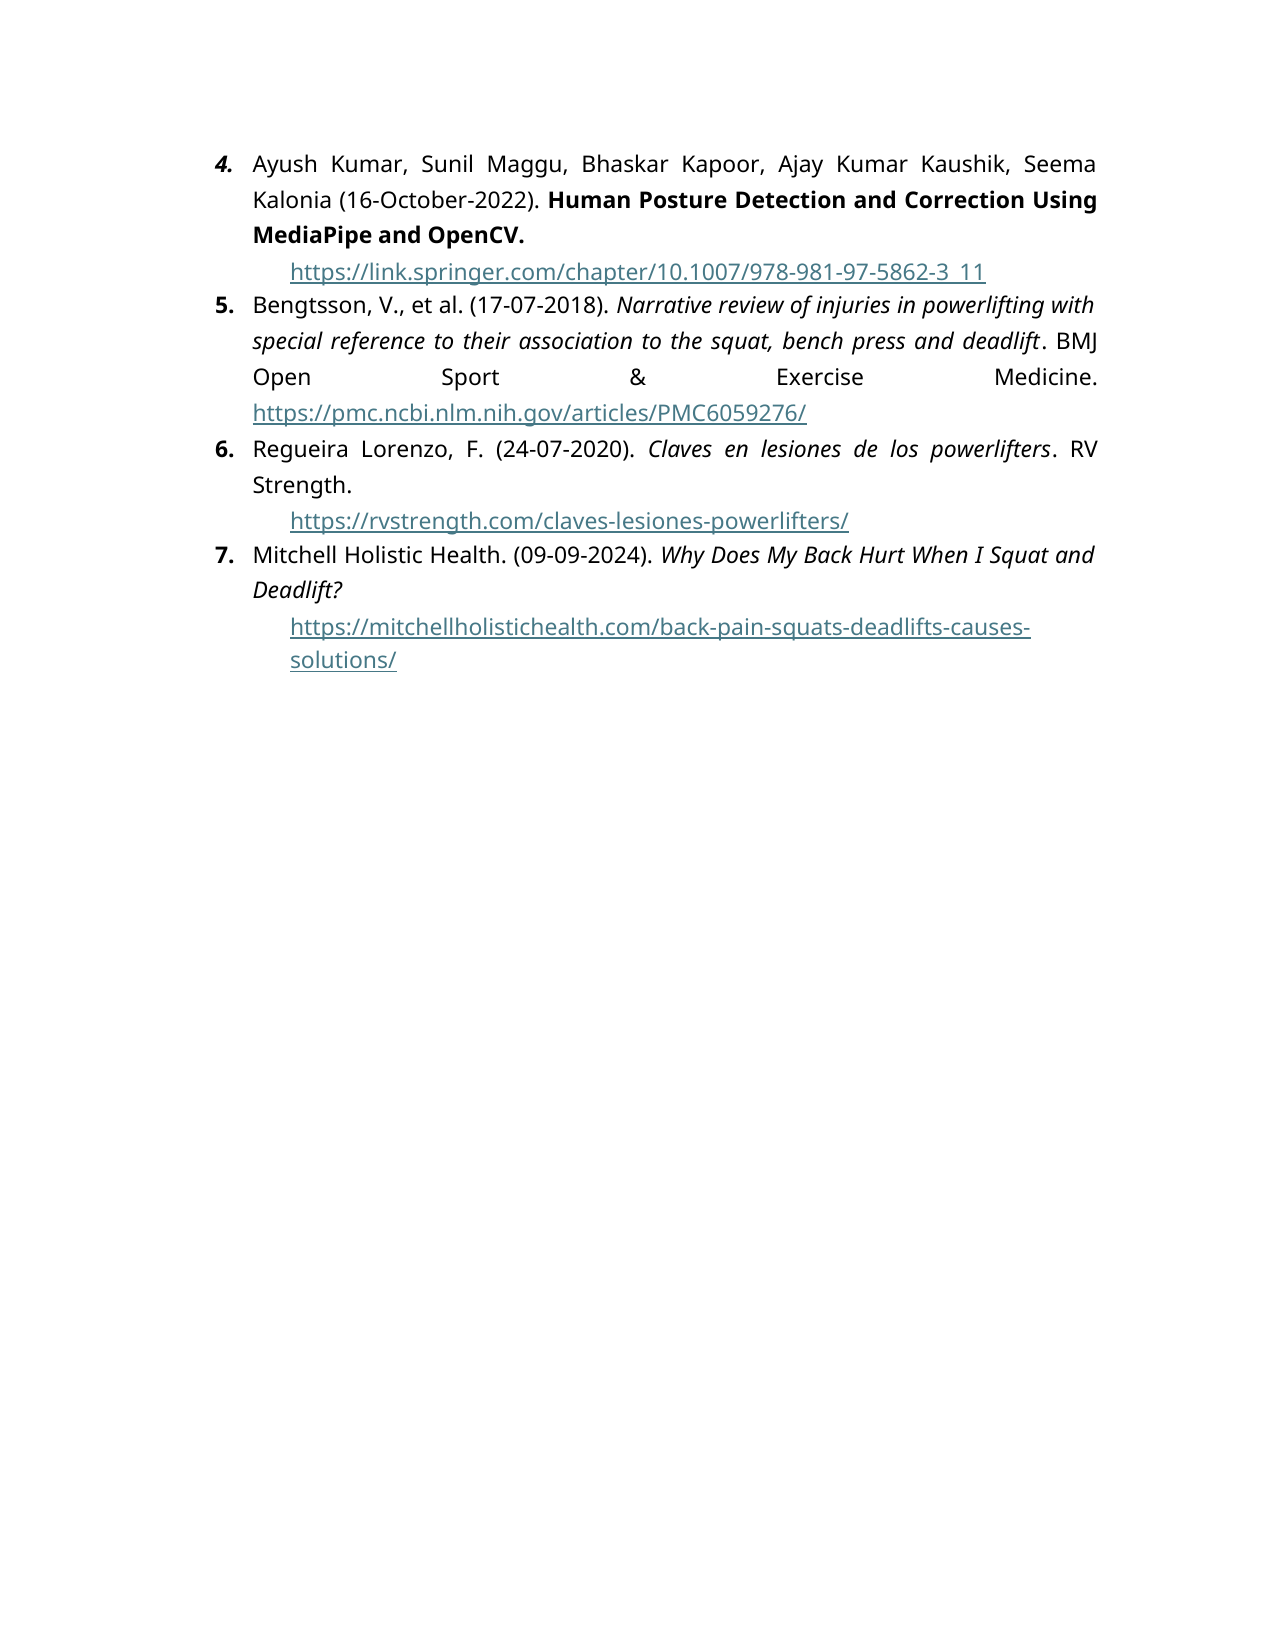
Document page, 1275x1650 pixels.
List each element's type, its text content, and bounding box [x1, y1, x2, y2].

list https://mitchellholistichealth.com/back-pain-squats-deadlifts-causes-solutions/ [290, 610, 1098, 675]
list Ayush Kumar, Sunil Maggu, Bhaskar Kapoor, Ajay Kumar Kaushik, Seema Kalonia (16-October-2022). Human Posture Detection and Correction Using MediaPipe and OpenCV. [215, 148, 1098, 251]
list Mitchell Holistic Health. (09-09-2024). Why Does My Back Hurt When I Squat and Deadlift? [215, 538, 1098, 606]
list https://link.springer.com/chapter/10.1007/978-981-97-5862-3_11 [290, 255, 1098, 287]
list https://rvstrength.com/claves-lesiones-powerlifters/ [290, 505, 1098, 536]
list Regueira Lorenzo, F. (24-07-2020). Claves en lesiones de los powerlifters. RV Strength. [215, 433, 1098, 500]
list Bengtsson, V., et al. (17-07-2018). Narrative review of injuries in powerlifting with special reference to their association to the squat, bench press and deadlift. BMJ Open Sport & Exercise Medicine. https://pmc.ncbi.nlm.nih.gov/articles/PMC6059276/ [215, 289, 1098, 428]
